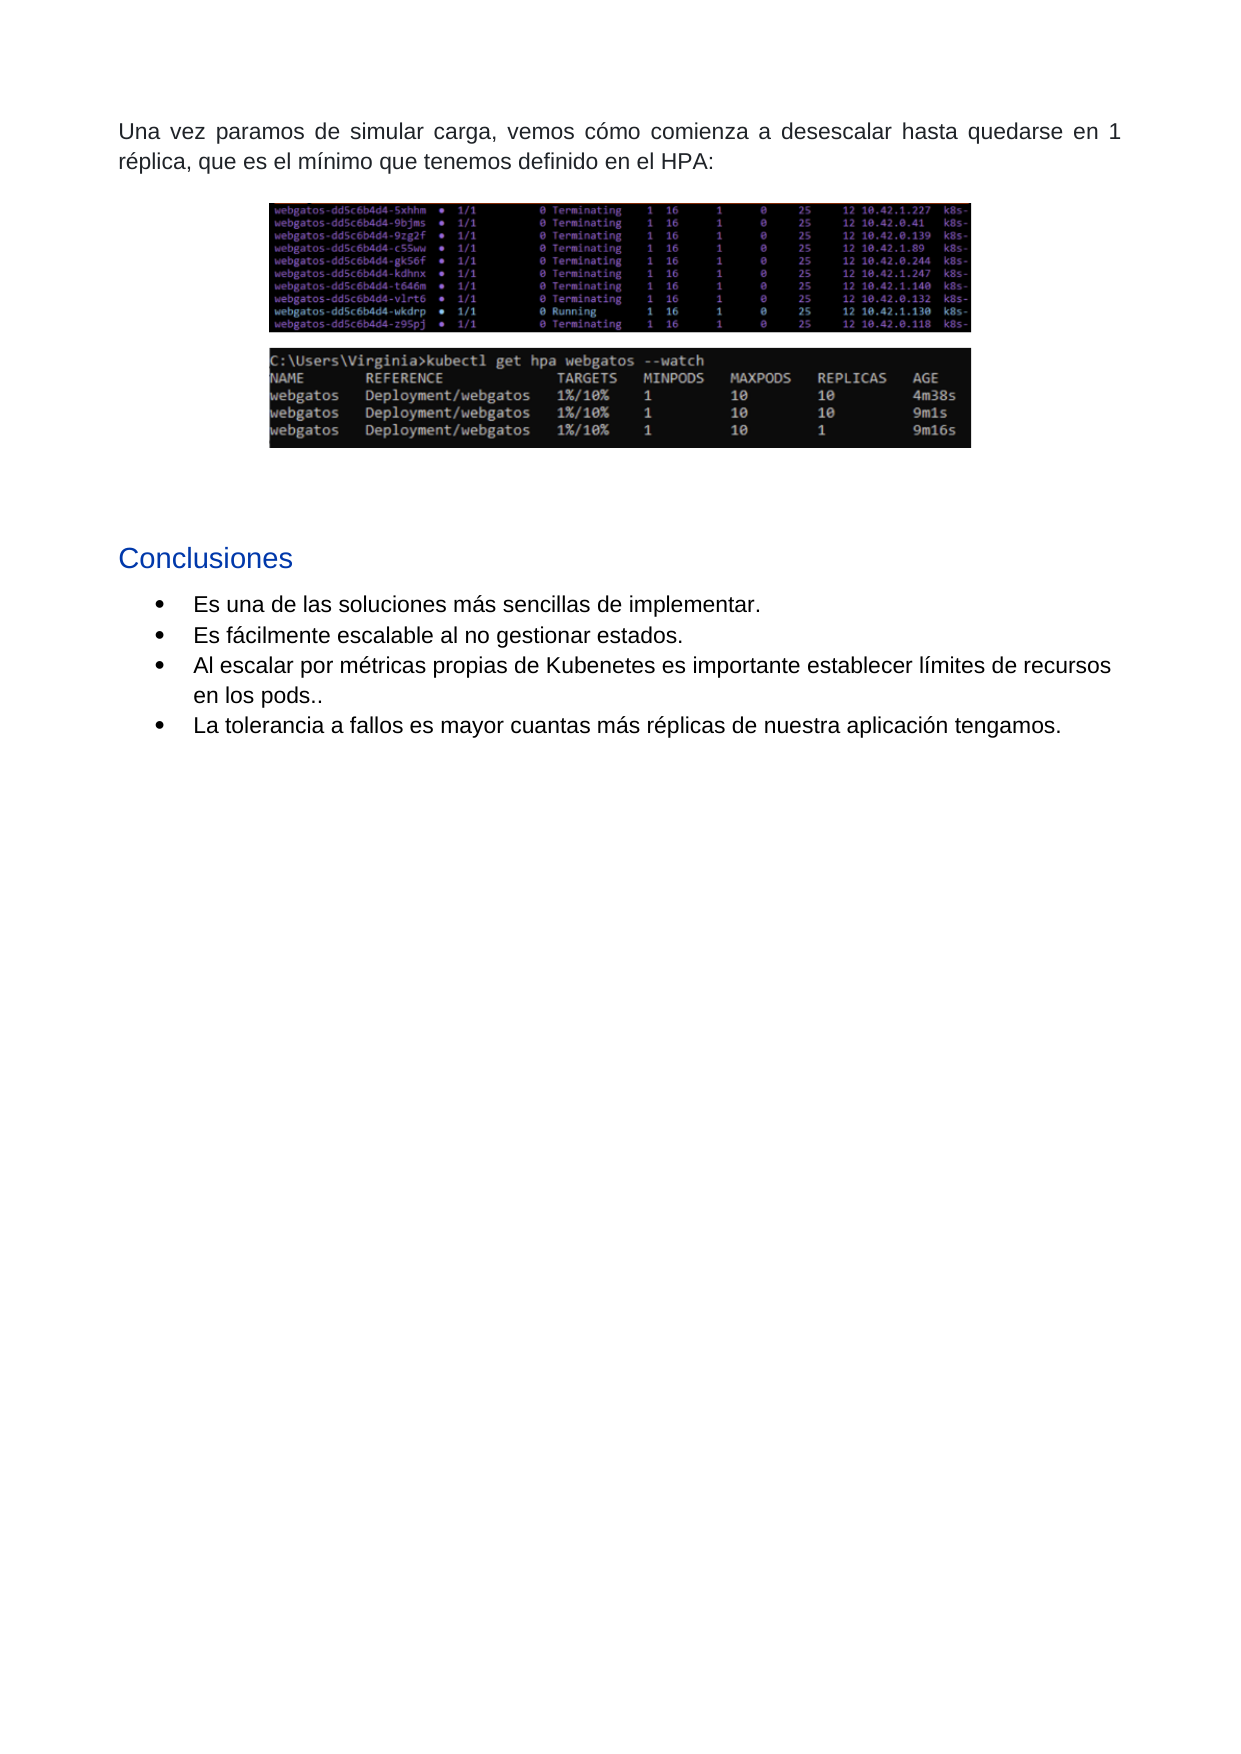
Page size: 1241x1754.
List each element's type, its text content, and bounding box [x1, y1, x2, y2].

list La tolerancia a fallos es mayor cuantas más réplicas de nuestra aplicación tengamos. [156, 712, 1122, 739]
list Es fácilmente escalable al no gestionar estados. [156, 622, 1122, 648]
list Es una de las soluciones más sencillas de implementar. [156, 591, 1122, 618]
picture [269, 203, 972, 448]
text Una vez paramos de simular carga, vemos cómo comienza a desescalar hasta quedarse en 1 réplica, que es el mínimo que tenemos definido en el HPA: [118, 144, 1122, 175]
list Al escalar por métricas propias de Kubenetes es importante establecer límites de recursos en los pods.. [156, 652, 1122, 708]
subtitle Conclusiones [118, 541, 1122, 575]
